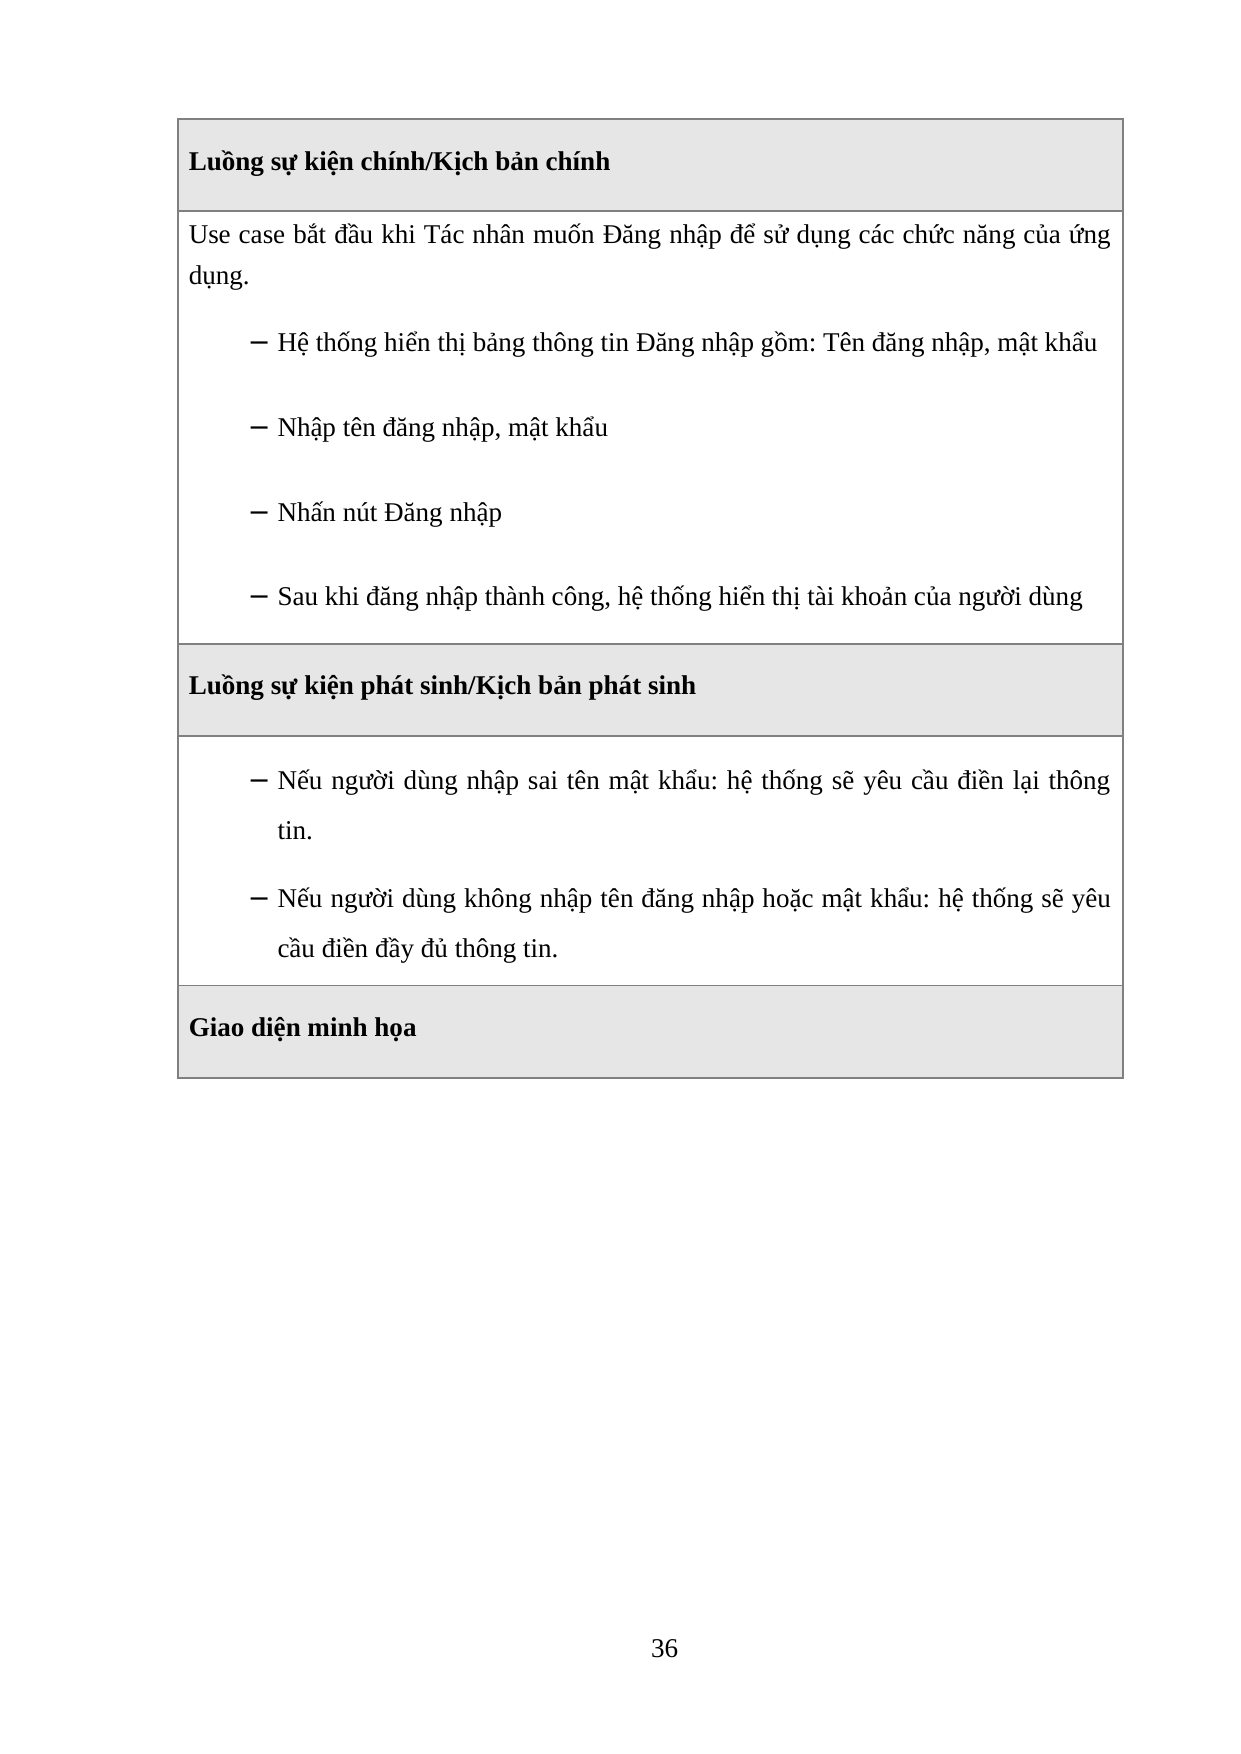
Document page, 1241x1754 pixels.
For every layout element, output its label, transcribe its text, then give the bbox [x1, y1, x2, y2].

table_cell Giao diện minh họa [179, 986, 1122, 1077]
table_cell Luồng sự kiện phát sinh/Kịch bản phát sinh [179, 645, 1122, 735]
table_cell Use case bắt đầu khi Tác nhân muốn Đăng nhập để sử dụng các chức năng của ứng dụng. Hệ thống hiển thị bảng thông tin Đăng nhập gồm: Tên đăng nhập, mật khẩu Nhập tên đăng nhập, mật khẩu Nhấn nút Đăng nhập Sau khi đăng nhập thành công, hệ thống hiển thị tài khoản của người dùng [179, 212, 1122, 643]
table_cell Nếu người dùng nhập sai tên mật khẩu: hệ thống sẽ yêu cầu điền lại thông tin. Nếu người dùng không nhập tên đăng nhập hoặc mật khẩu: hệ thống sẽ yêu cầu điền đầy đủ thông tin. [179, 737, 1122, 984]
table_cell Luồng sự kiện chính/Kịch bản chính [179, 120, 1122, 210]
